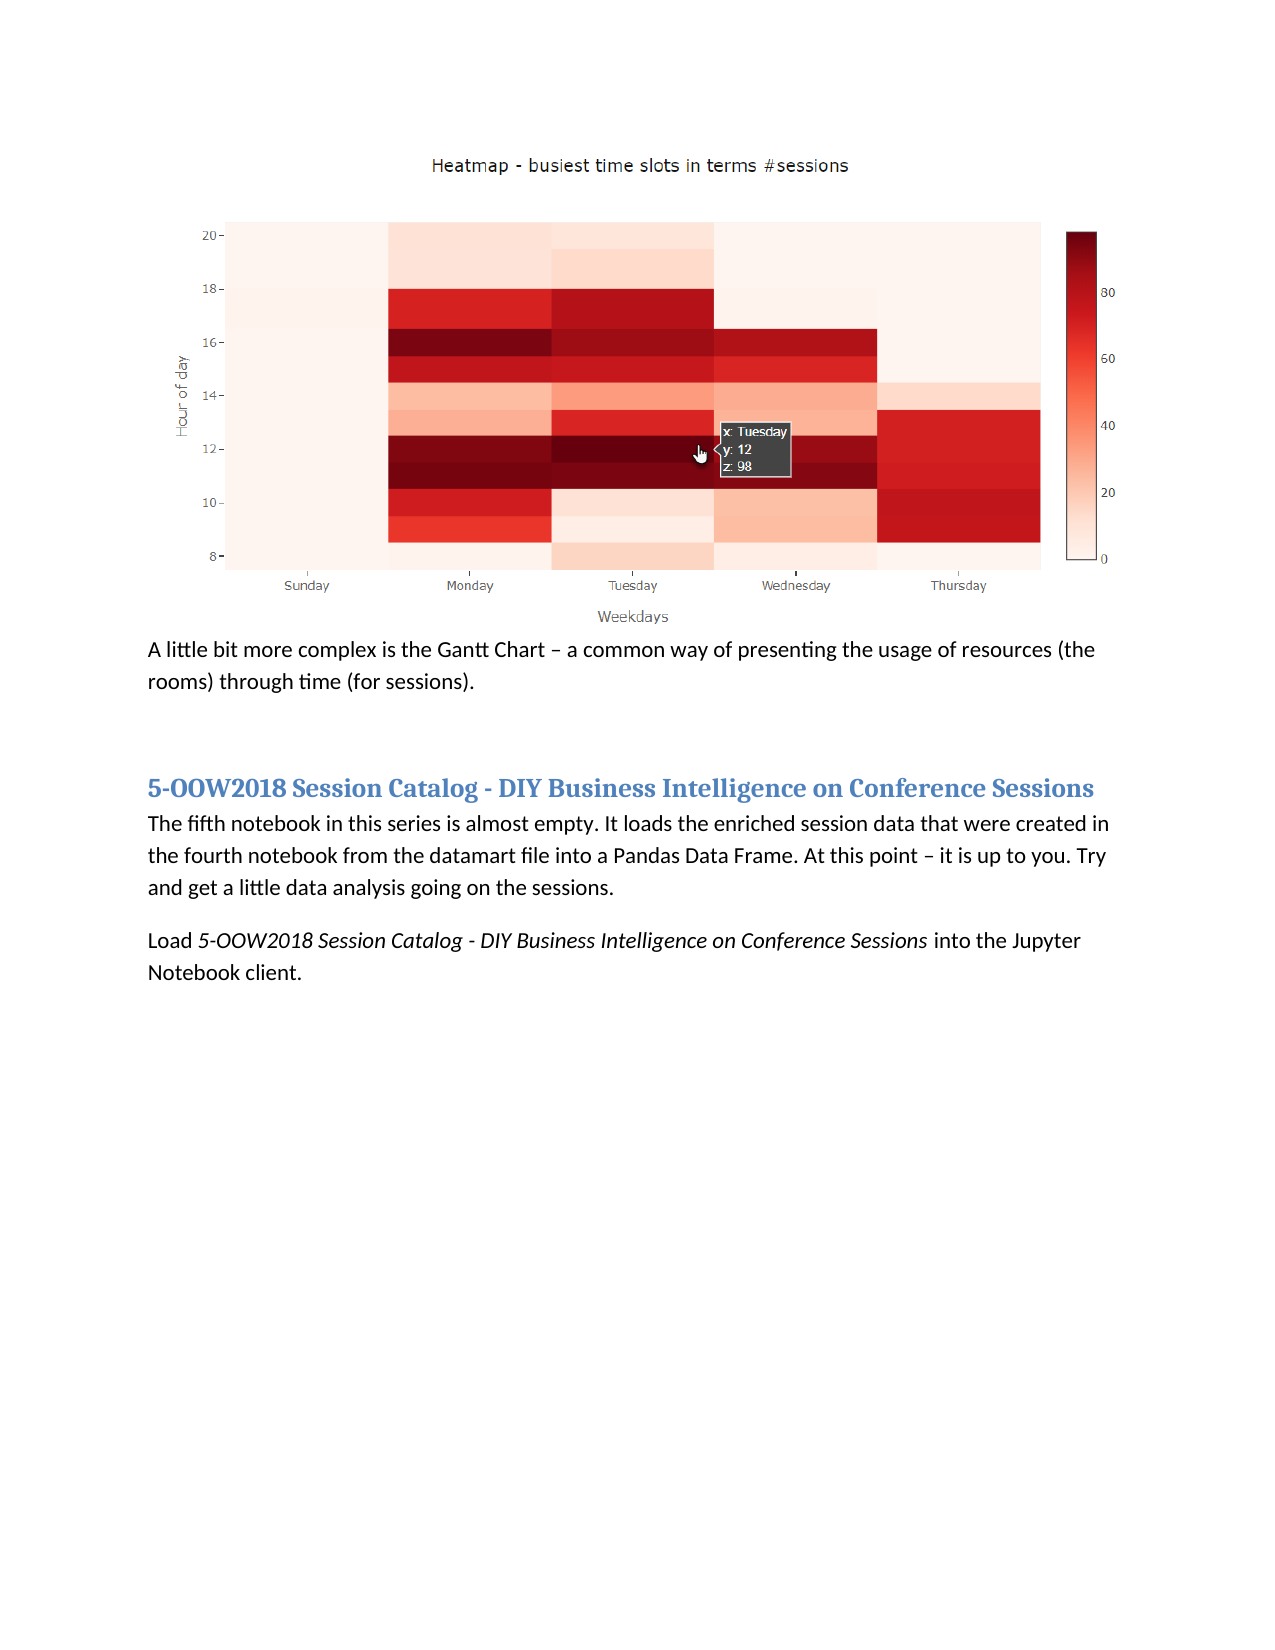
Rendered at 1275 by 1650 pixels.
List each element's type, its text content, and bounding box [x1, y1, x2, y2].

text A little bit more complex is the Gantt Chart – a common way of presenting the usage of resources (the rooms) through time (for sessions). [148, 631, 1127, 695]
text Load 5-OOW2018 Session Catalog - DIY Business Intelligence on Conference Sessions into the Jupyter Notebook client. [148, 926, 1127, 986]
text The fifth notebook in this series is almost empty. It loads the enriched session data that were created in the fourth notebook from the datamart file into a Pandas Data Frame. At this point – it is up to you. Try and get a little data analysis going on the sessions. [148, 809, 1127, 901]
subtitle 5-OOW2018 Session Catalog - DIY Business Intelligence on Conference Sessions [148, 773, 1127, 804]
picture [147, 147, 1128, 631]
